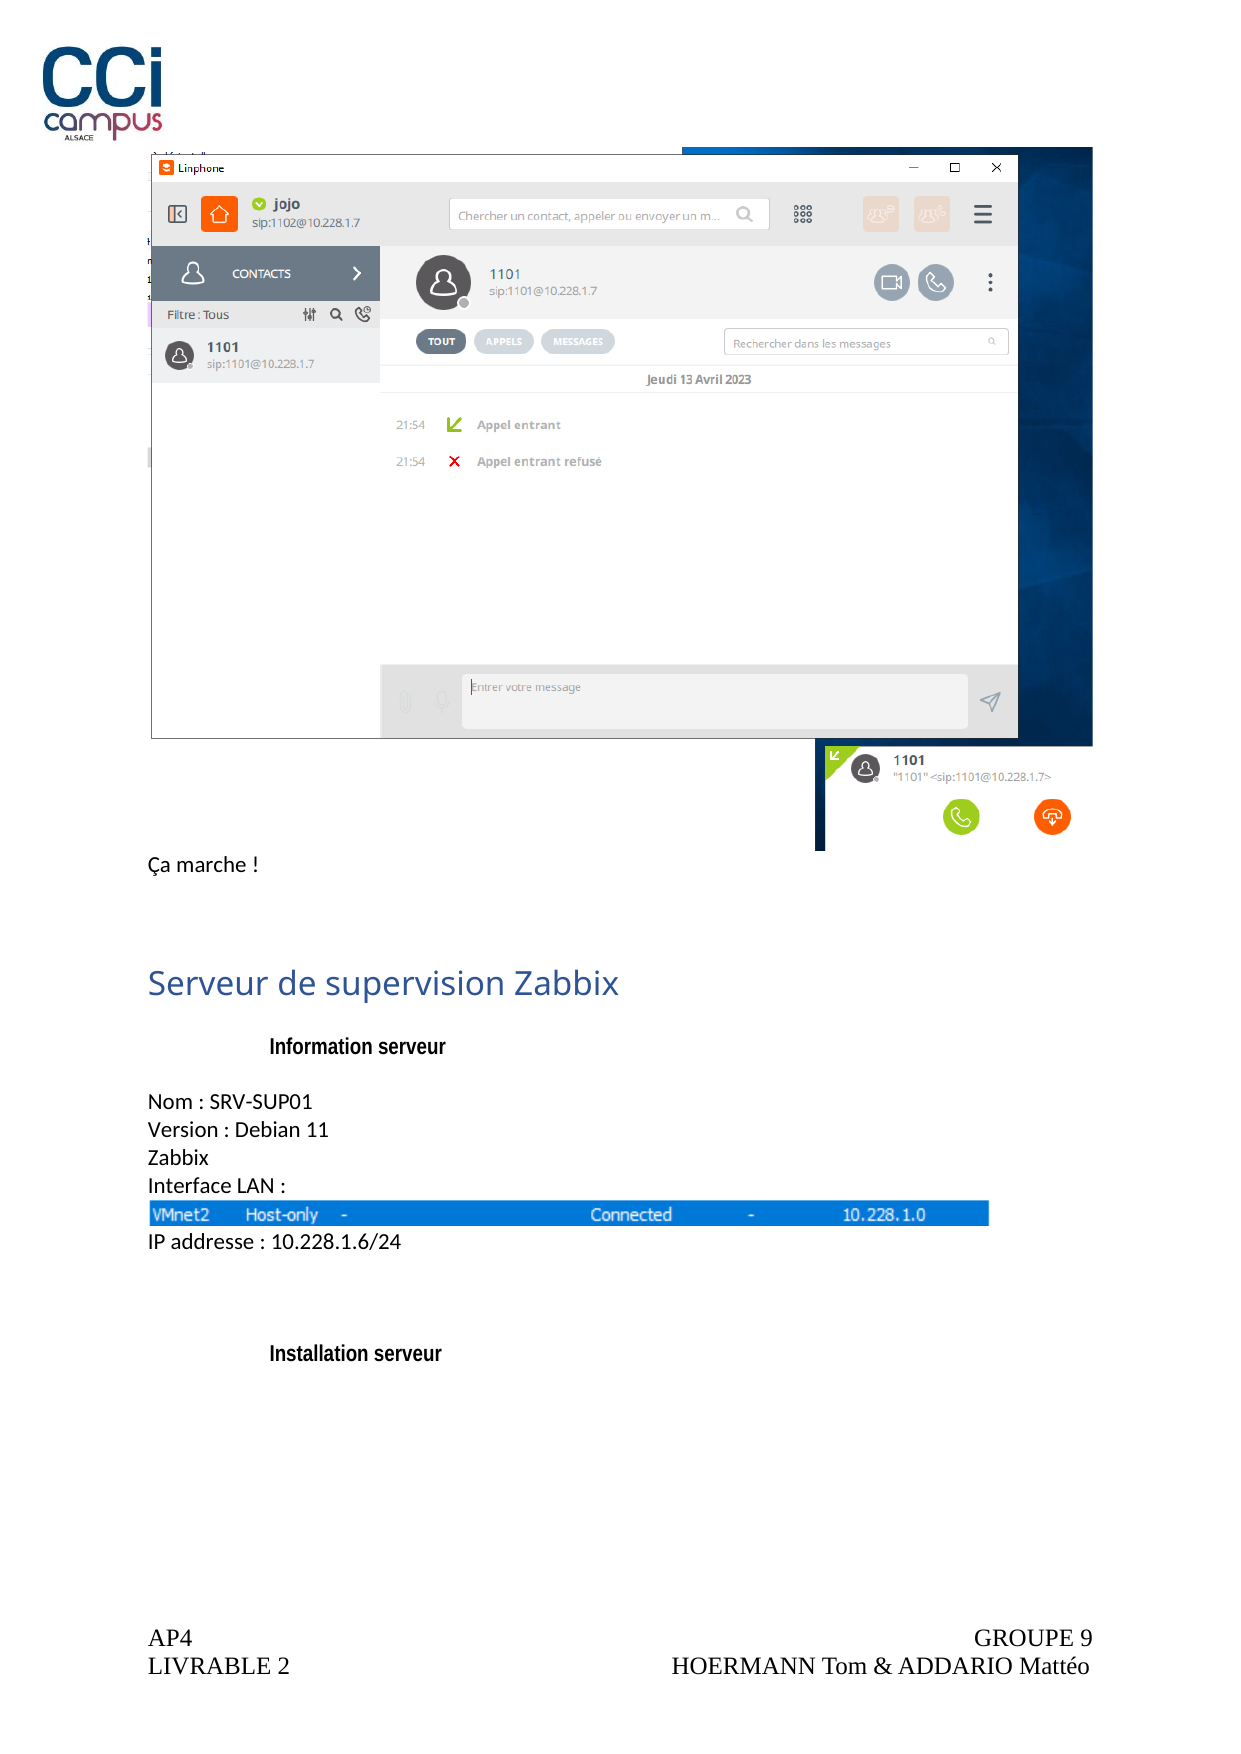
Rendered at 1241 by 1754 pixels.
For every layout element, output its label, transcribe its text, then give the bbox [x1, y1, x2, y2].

text Zabbix [148, 1143, 1093, 1171]
text Ça marche ! [148, 851, 1093, 878]
text Nom : SRV-SUP01 [148, 1087, 1093, 1115]
picture [147, 1199, 997, 1226]
text Version : Debian 11 [148, 1115, 1093, 1143]
picture [35, 26, 1093, 851]
text IP addresse : 10.228.1.6/24 [148, 1227, 1093, 1255]
subtitle Serveur de supervision Zabbix [148, 959, 1093, 1005]
subtitle Installation serveur [269, 1339, 1093, 1366]
subtitle Information serveur [269, 1033, 1093, 1059]
